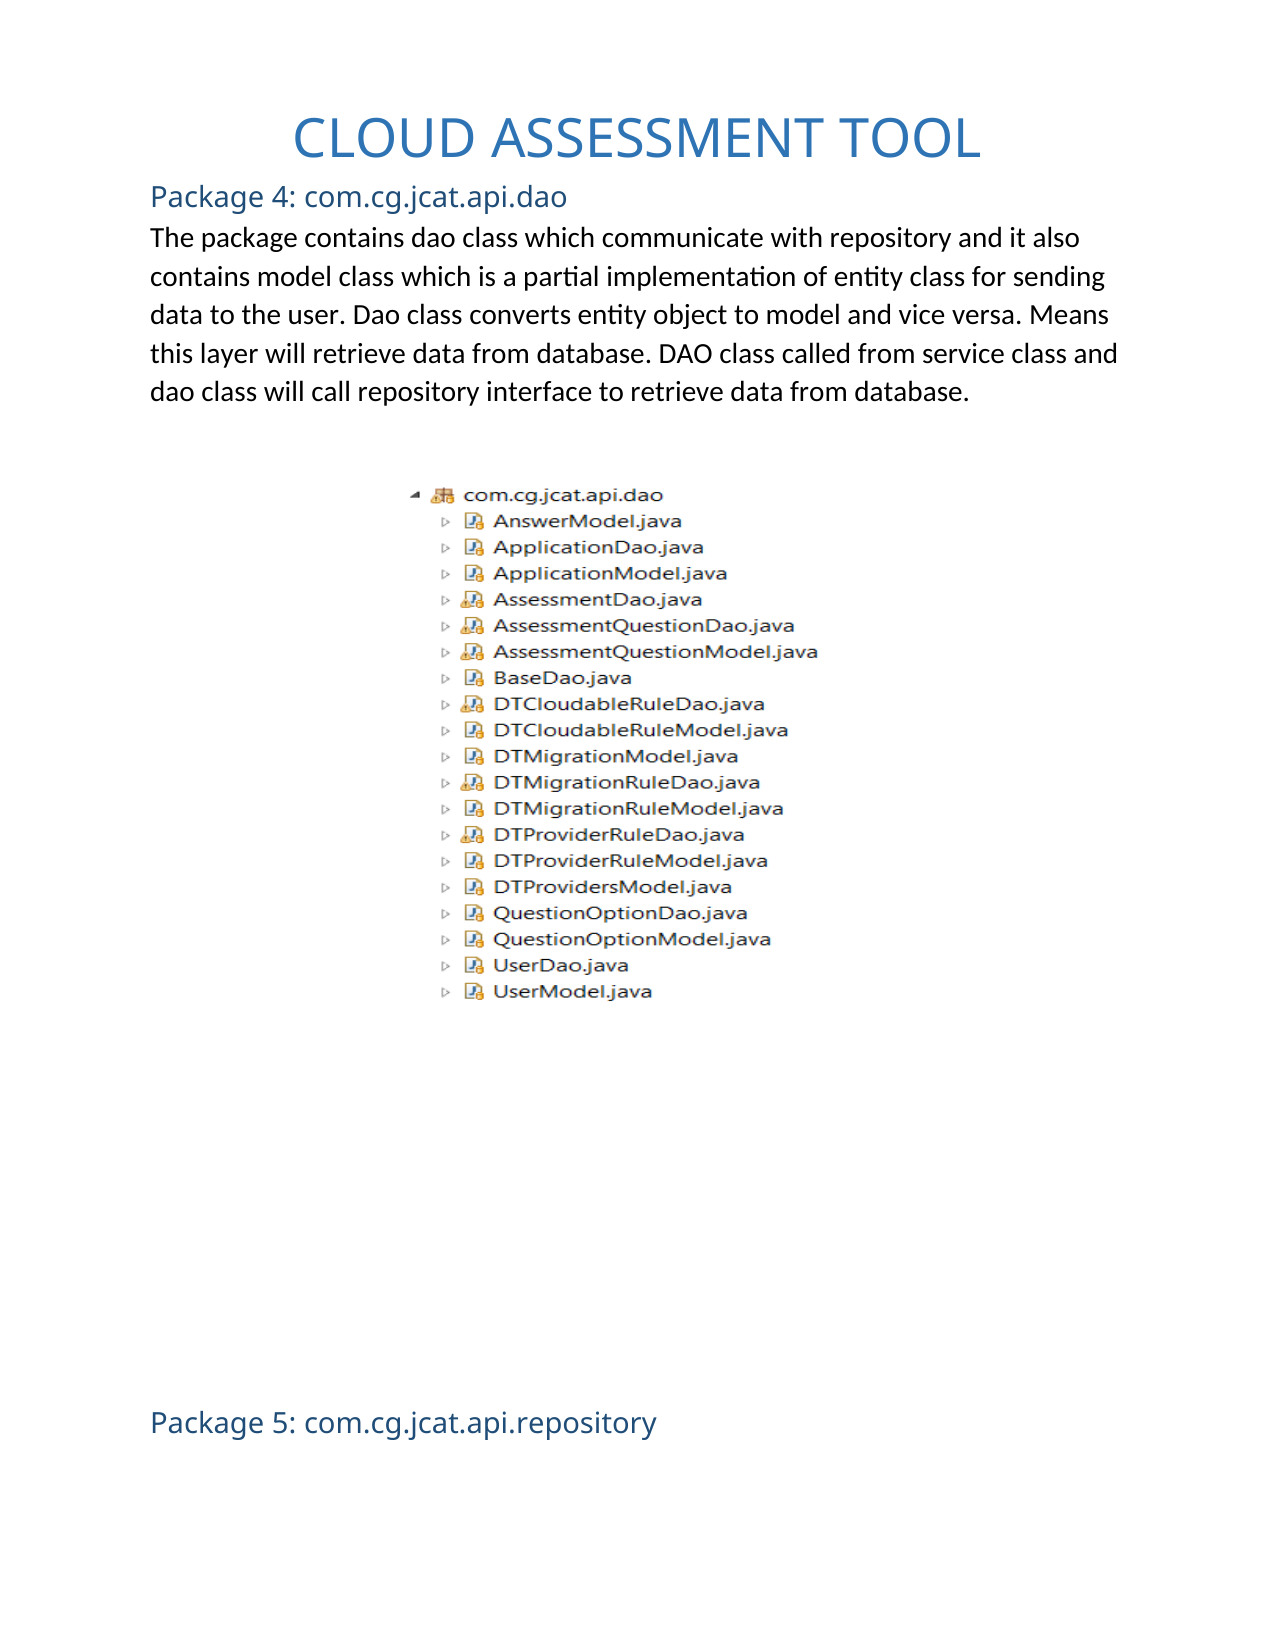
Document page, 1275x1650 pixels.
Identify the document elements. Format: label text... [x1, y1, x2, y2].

subtitle Package 4: com.cg.jcat.api.dao [150, 177, 1125, 216]
subtitle Package 5: com.cg.jcat.api.repository [150, 1402, 1125, 1442]
text The package contains dao class which communicate with repository and it also contains model class which is a partial implementation of entity class for sending data to the user. Dao class converts entity object to model and vice versa. Means this layer will retrieve data from database. DAO class called from service class and dao class will call repository interface to retrieve data from database. [150, 219, 1125, 409]
picture [398, 483, 983, 1009]
